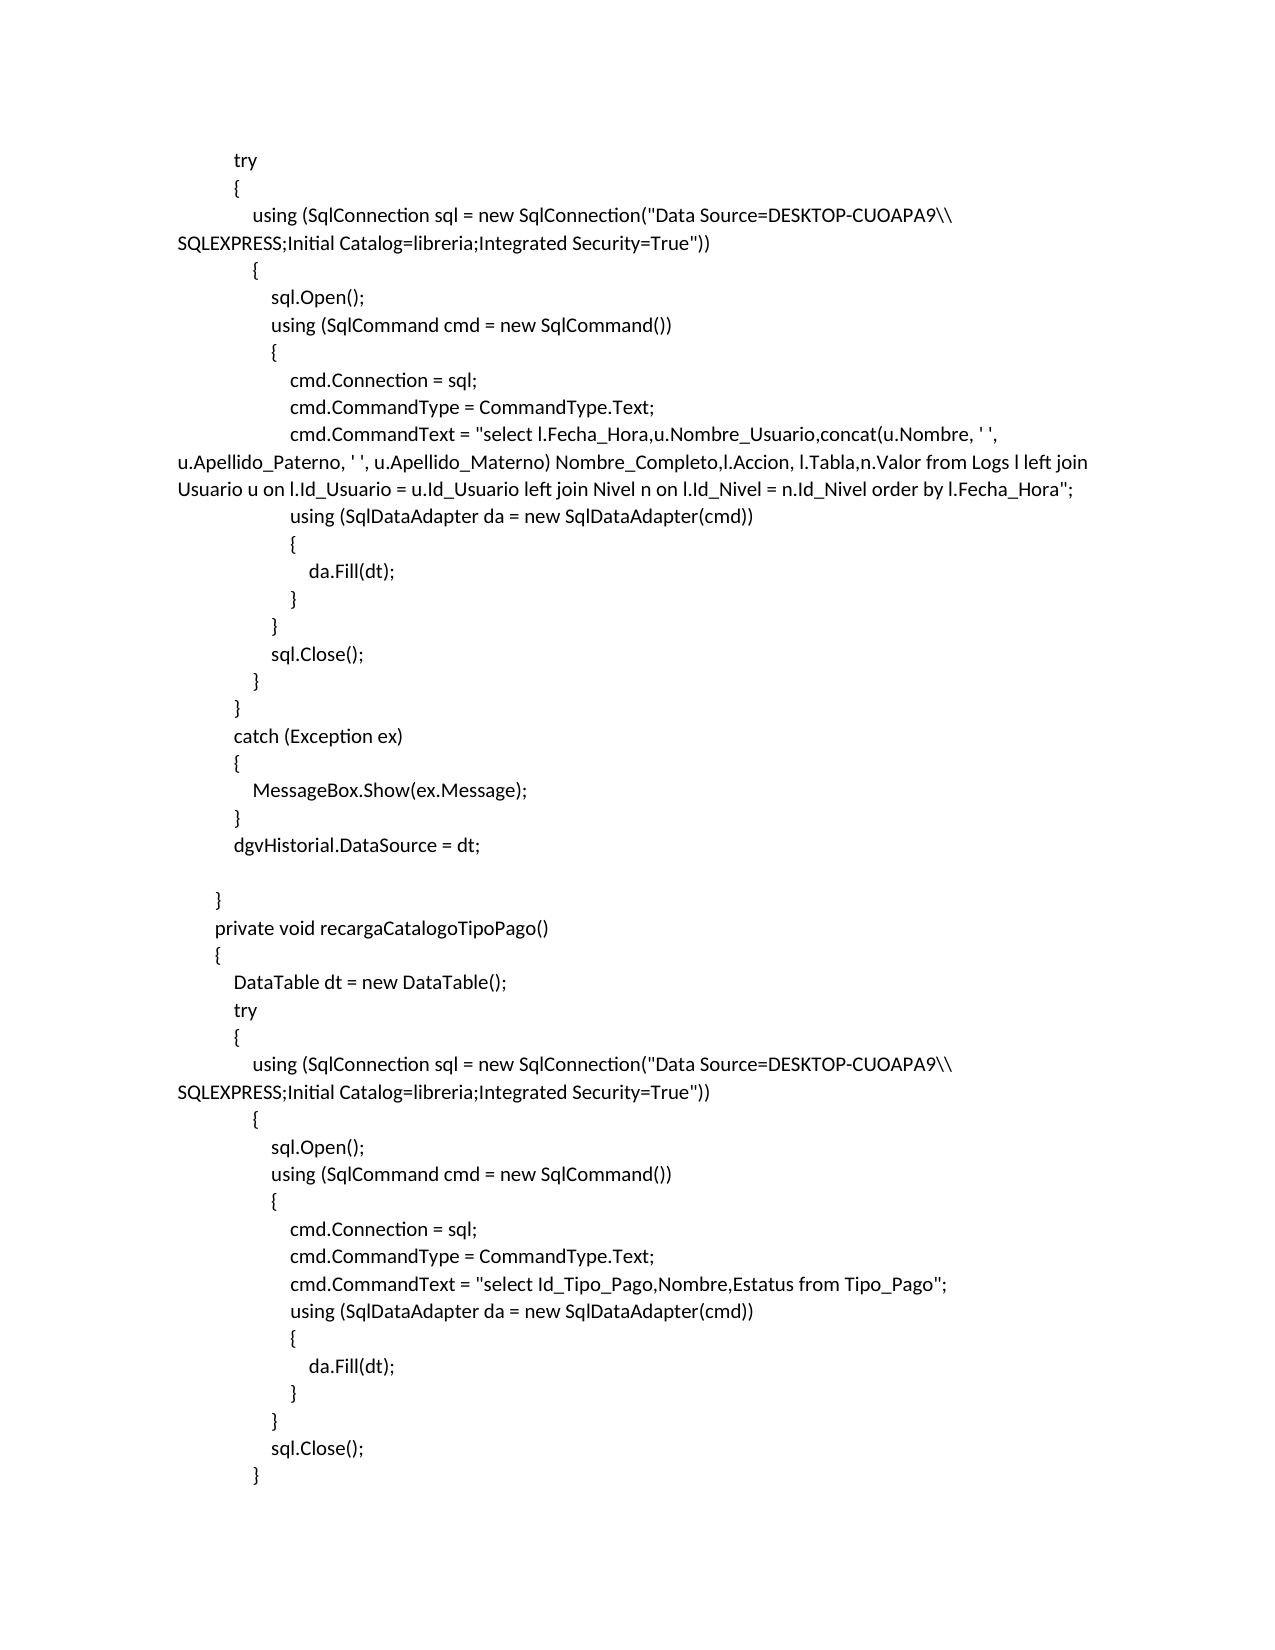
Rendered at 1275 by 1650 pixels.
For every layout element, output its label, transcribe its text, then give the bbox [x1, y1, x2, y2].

text cmd.Connection = sql; [177, 367, 1098, 392]
text using (SqlDataAdapter da = new SqlDataAdapter(cmd)) [177, 504, 1098, 529]
text { [177, 339, 1098, 365]
text catch (Exception ex) [177, 723, 1098, 748]
text sql.Open(); [177, 1134, 1098, 1159]
text } [177, 696, 1098, 721]
text } [177, 586, 1098, 611]
text try [177, 148, 1098, 173]
text sql.Close(); [177, 641, 1098, 666]
text { [177, 1106, 1098, 1132]
text } [177, 1408, 1098, 1433]
text } [177, 887, 1098, 913]
text private void recargaCatalogoTipoPago() [177, 915, 1098, 940]
text { [177, 1189, 1098, 1214]
text using (SqlCommand cmd = new SqlCommand()) [177, 1161, 1098, 1187]
text { [177, 750, 1098, 776]
text { [177, 175, 1098, 200]
text { [177, 531, 1098, 557]
text using (SqlConnection sql = new SqlConnection("Data Source=DESKTOP-CUOAPA9\\SQLEXPRESS;Initial Catalog=libreria;Integrated Security=True")) [177, 1052, 1098, 1104]
text } [177, 805, 1098, 831]
text cmd.Connection = sql; [177, 1216, 1098, 1241]
text dgvHistorial.DataSource = dt; [177, 832, 1098, 858]
text sql.Open(); [177, 284, 1098, 310]
text { [177, 1326, 1098, 1351]
text { [177, 257, 1098, 283]
text } [177, 1463, 1098, 1488]
text cmd.CommandText = "select Id_Tipo_Pago,Nombre,Estatus from Tipo_Pago"; [177, 1271, 1098, 1296]
text } [177, 668, 1098, 693]
text using (SqlDataAdapter da = new SqlDataAdapter(cmd)) [177, 1298, 1098, 1324]
text cmd.CommandText = "select l.Fecha_Hora,u.Nombre_Usuario,concat(u.Nombre, ' ', u.Apellido_Paterno, ' ', u.Apellido_Materno) Nombre_Completo,l.Accion, l.Tabla,n.Valor from Logs l left join Usuario u on l.Id_Usuario = u.Id_Usuario left join Nivel n on l.Id_Nivel = n.Id_Nivel order by l.Fecha_Hora"; [177, 422, 1098, 502]
text } [177, 1380, 1098, 1406]
text try [177, 997, 1098, 1022]
text } [177, 613, 1098, 639]
text DataTable dt = new DataTable(); [177, 969, 1098, 995]
text using (SqlCommand cmd = new SqlCommand()) [177, 312, 1098, 337]
text sql.Close(); [177, 1435, 1098, 1461]
text using (SqlConnection sql = new SqlConnection("Data Source=DESKTOP-CUOAPA9\\SQLEXPRESS;Initial Catalog=libreria;Integrated Security=True")) [177, 202, 1098, 255]
text { [177, 1024, 1098, 1050]
text MessageBox.Show(ex.Message); [177, 778, 1098, 803]
text { [177, 942, 1098, 967]
text cmd.CommandType = CommandType.Text; [177, 1243, 1098, 1269]
text da.Fill(dt); [177, 1353, 1098, 1378]
text da.Fill(dt); [177, 558, 1098, 584]
text cmd.CommandType = CommandType.Text; [177, 394, 1098, 419]
